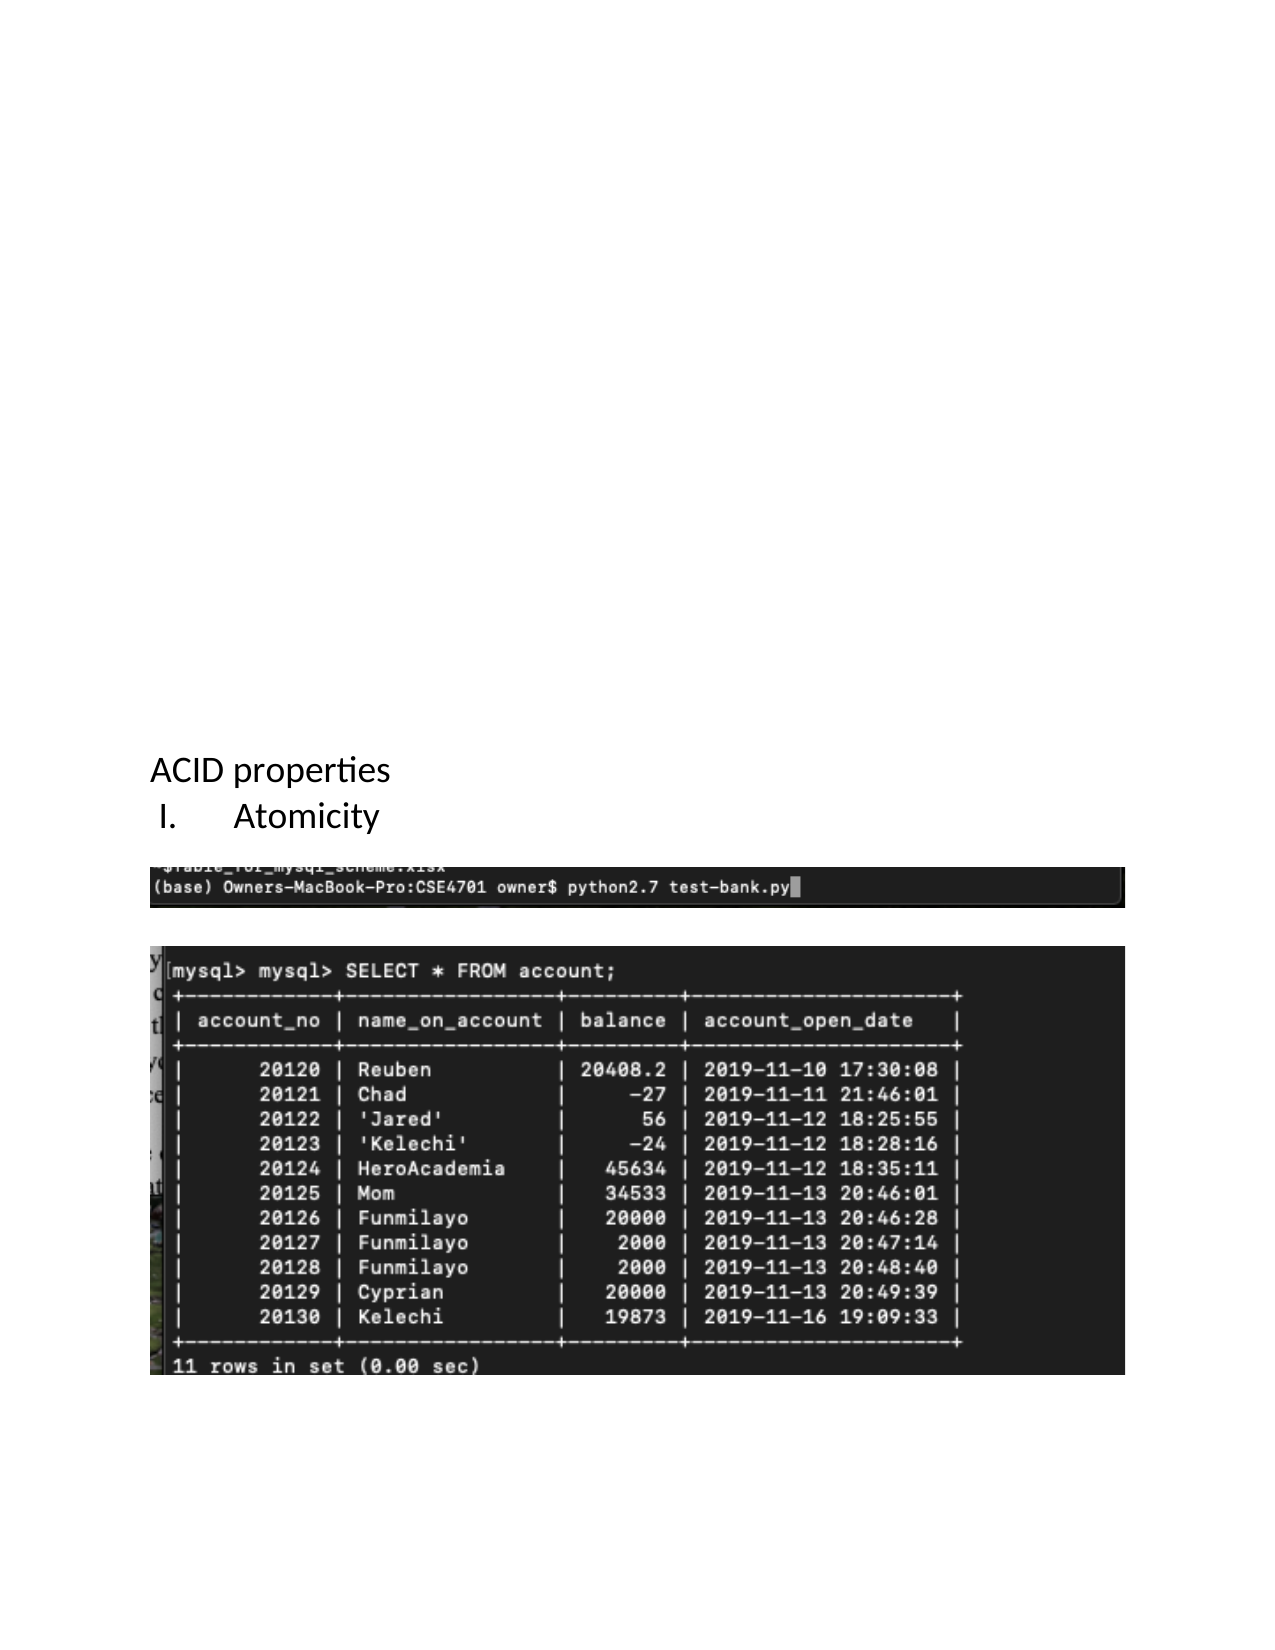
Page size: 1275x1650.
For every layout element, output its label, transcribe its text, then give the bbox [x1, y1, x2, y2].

text ACID properties [150, 746, 1125, 792]
picture [150, 946, 1125, 1375]
list Atomicity [158, 792, 1125, 837]
picture [150, 867, 1125, 908]
